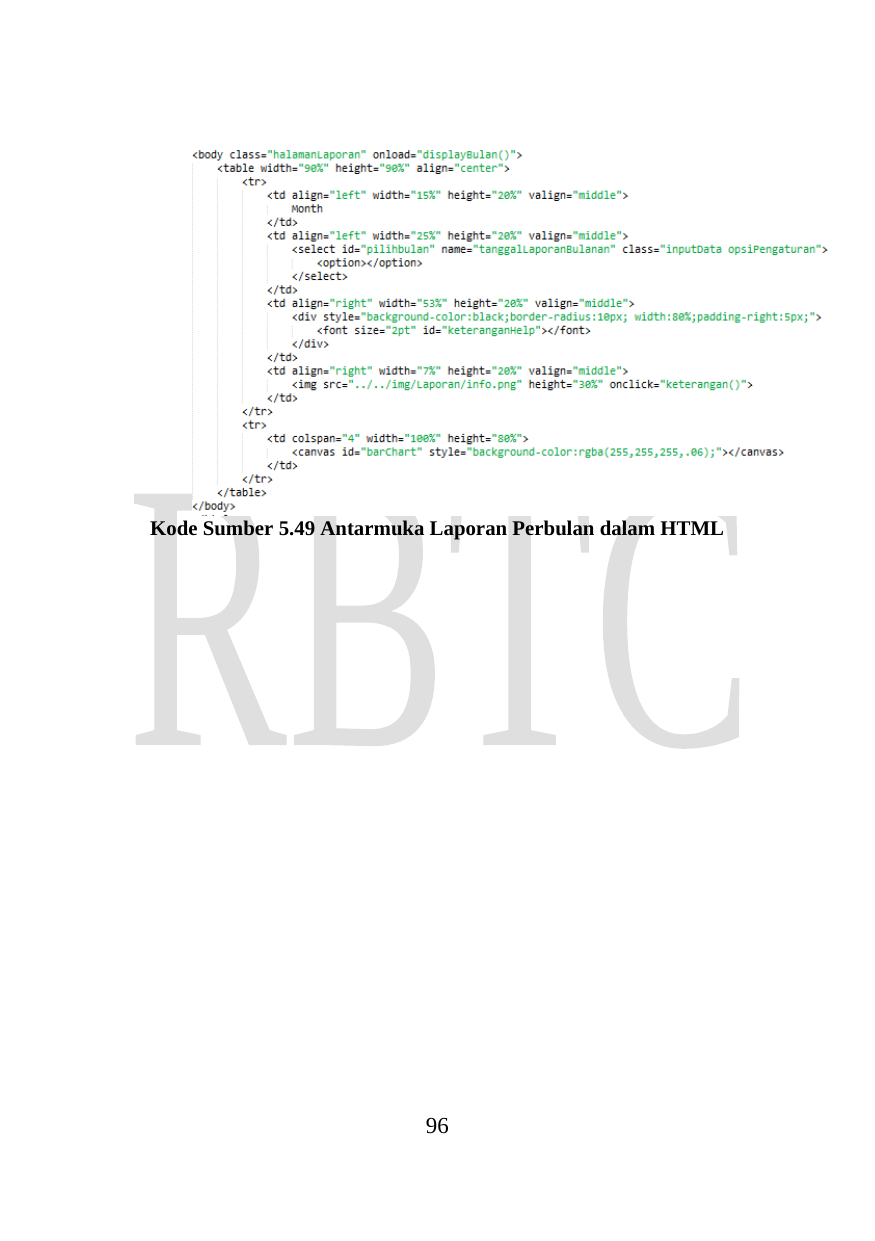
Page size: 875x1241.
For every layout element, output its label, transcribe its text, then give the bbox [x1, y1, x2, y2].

text Kode Sumber 5.49 Antarmuka Laporan Perbulan dalam HTML [118, 516, 756, 539]
picture [192, 147, 831, 516]
